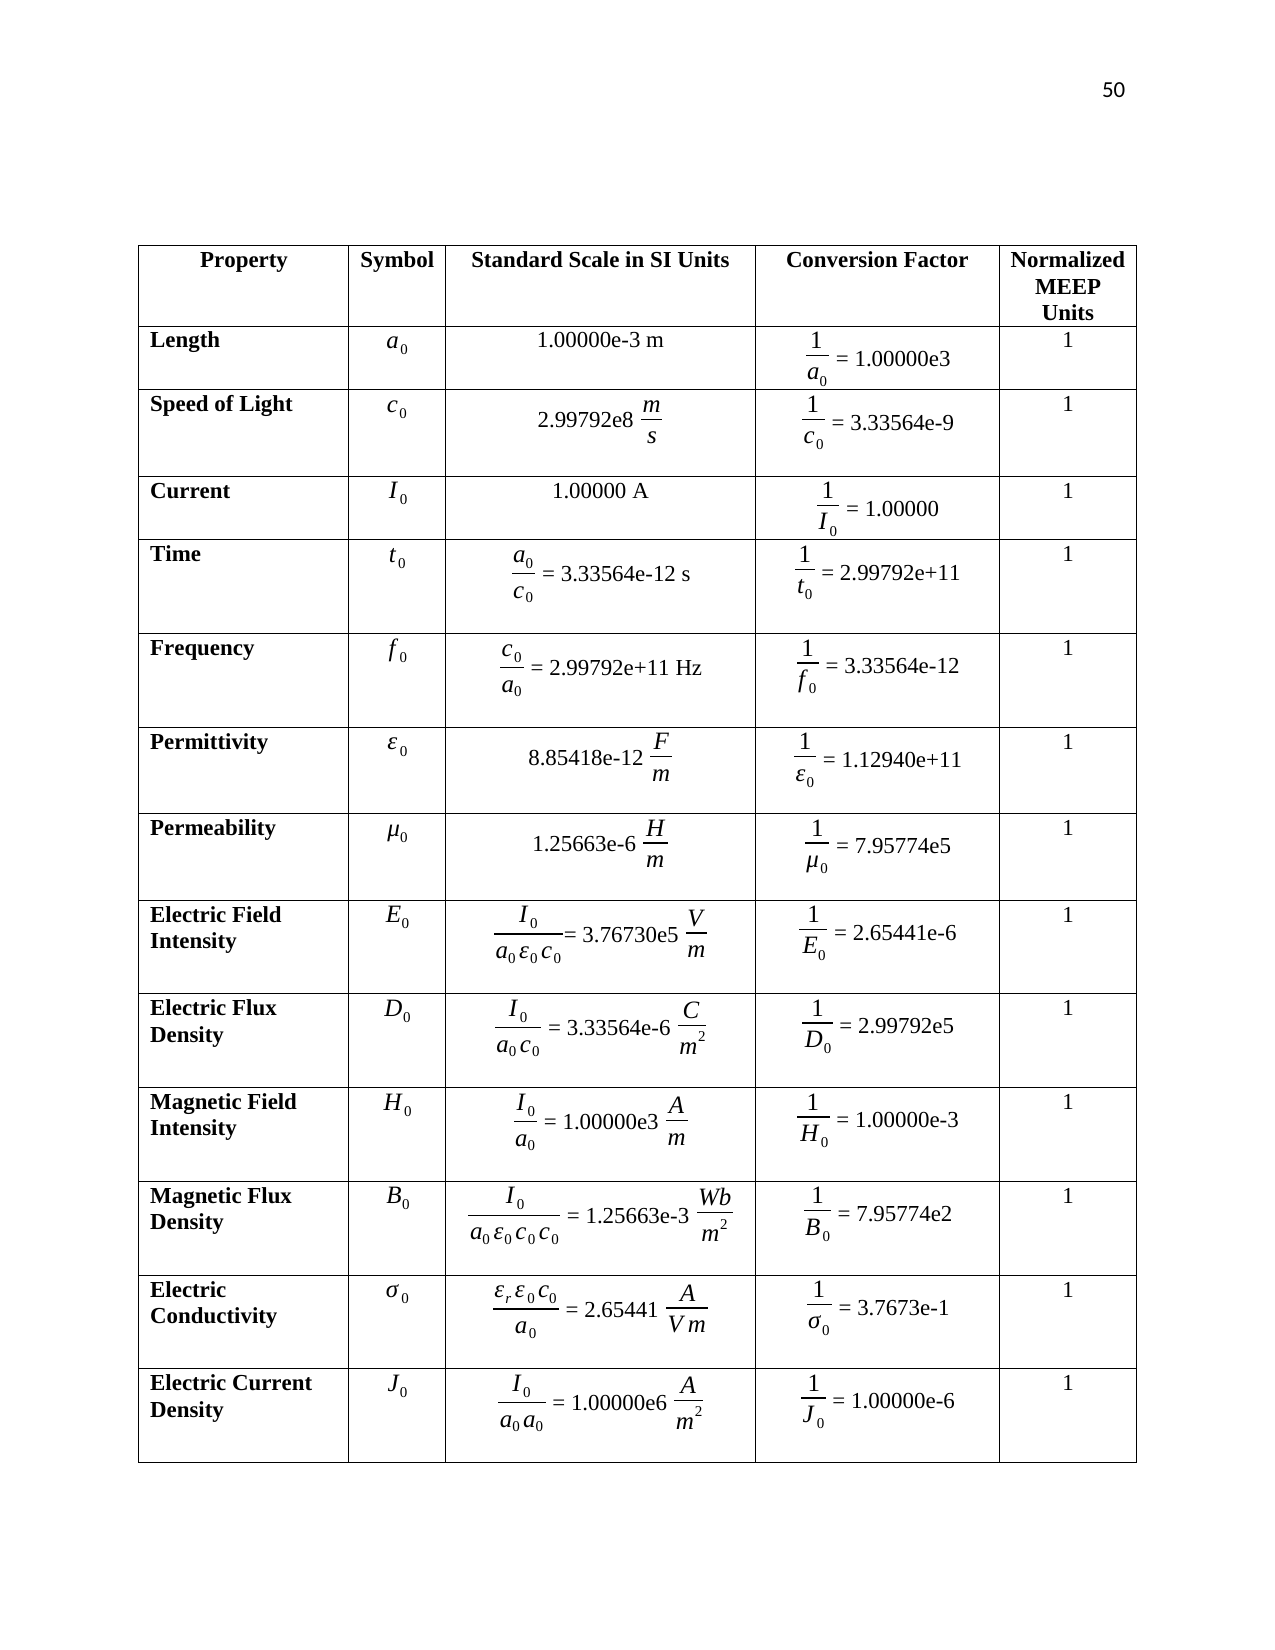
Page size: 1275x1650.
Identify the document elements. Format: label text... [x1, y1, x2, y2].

table_cell Magnetic Field Intensity [139, 1088, 348, 1181]
table_cell Electric Conductivity [139, 1276, 348, 1368]
table_cell 2.99792e8 [446, 390, 755, 476]
table_cell [349, 994, 445, 1087]
table_cell Permittivity [139, 728, 348, 813]
table_header Standard Scale in SI Units [446, 246, 755, 326]
table_cell Length [139, 327, 348, 389]
table_cell Electric Field Intensity [139, 901, 348, 993]
table_cell Speed of Light [139, 390, 348, 476]
table_cell [349, 477, 445, 539]
table_cell = 2.99792e+11 Hz [446, 634, 755, 727]
table_cell = 1.00000e3 [446, 1088, 755, 1181]
table_cell = 1.00000e3 [756, 327, 999, 389]
table_cell [349, 390, 445, 476]
table_cell 1 [1000, 634, 1136, 727]
table_cell 1 [1000, 540, 1136, 633]
table_cell = 1.00000e6 [446, 1369, 755, 1462]
table_cell 1 [1000, 1088, 1136, 1181]
table_cell [349, 814, 445, 899]
table_cell = 3.33564e-6 [446, 994, 755, 1087]
table_cell = 3.33564e-12 [756, 634, 999, 727]
table_cell 1 [1000, 1182, 1136, 1274]
table_cell = 3.33564e-9 [756, 390, 999, 476]
table_cell Time [139, 540, 348, 633]
table_header Property [139, 246, 348, 326]
table_cell = 1.00000e-3 [756, 1088, 999, 1181]
table_cell = 3.33564e-12 s [446, 540, 755, 633]
table_cell Frequency [139, 634, 348, 727]
table_cell [349, 901, 445, 993]
table_cell 1 [1000, 477, 1136, 539]
table_cell Electric Flux Density [139, 994, 348, 1087]
table_cell = 1.00000e-6 [756, 1369, 999, 1462]
table_cell Current [139, 477, 348, 539]
table_cell 1 [1000, 728, 1136, 813]
table_cell = 7.95774e5 [756, 814, 999, 899]
table_cell = 7.95774e2 [756, 1182, 999, 1274]
table_cell [349, 1088, 445, 1181]
table_cell Permeability [139, 814, 348, 899]
table_cell 1.00000 A [446, 477, 755, 539]
table_cell = 3.7673e-1 [756, 1276, 999, 1368]
table_cell Magnetic Flux Density [139, 1182, 348, 1274]
table_cell = 2.99792e5 [756, 994, 999, 1087]
table_cell 1 [1000, 327, 1136, 389]
table_cell [349, 1182, 445, 1274]
table_cell 1.00000e-3 m [446, 327, 755, 389]
table_cell = 1.12940e+11 [756, 728, 999, 813]
table_cell 1.25663e-6 [446, 814, 755, 899]
table_cell [349, 634, 445, 727]
table_cell Electric Current Density [139, 1369, 348, 1462]
table_cell = 3.76730e5 [446, 901, 755, 993]
table_cell = 2.99792e+11 [756, 540, 999, 633]
table_cell 1 [1000, 994, 1136, 1087]
table_cell 1 [1000, 390, 1136, 476]
table_cell 1 [1000, 901, 1136, 993]
table_cell [349, 1369, 445, 1462]
table_header Symbol [349, 246, 445, 326]
table_header Conversion Factor [756, 246, 999, 326]
table_header Normalized MEEP Units [1000, 246, 1136, 326]
table_cell 8.85418e-12 [446, 728, 755, 813]
table_cell = 1.00000 [756, 477, 999, 539]
table_cell = 1.25663e-3 [446, 1182, 755, 1274]
table_cell 1 [1000, 1369, 1136, 1462]
table_cell = 2.65441e-6 [756, 901, 999, 993]
table_cell [349, 1276, 445, 1368]
table_cell [349, 540, 445, 633]
table_cell = 2.65441 [446, 1276, 755, 1368]
table_cell 1 [1000, 1276, 1136, 1368]
table_cell [349, 327, 445, 389]
table_cell [349, 728, 445, 813]
table_cell 1 [1000, 814, 1136, 899]
